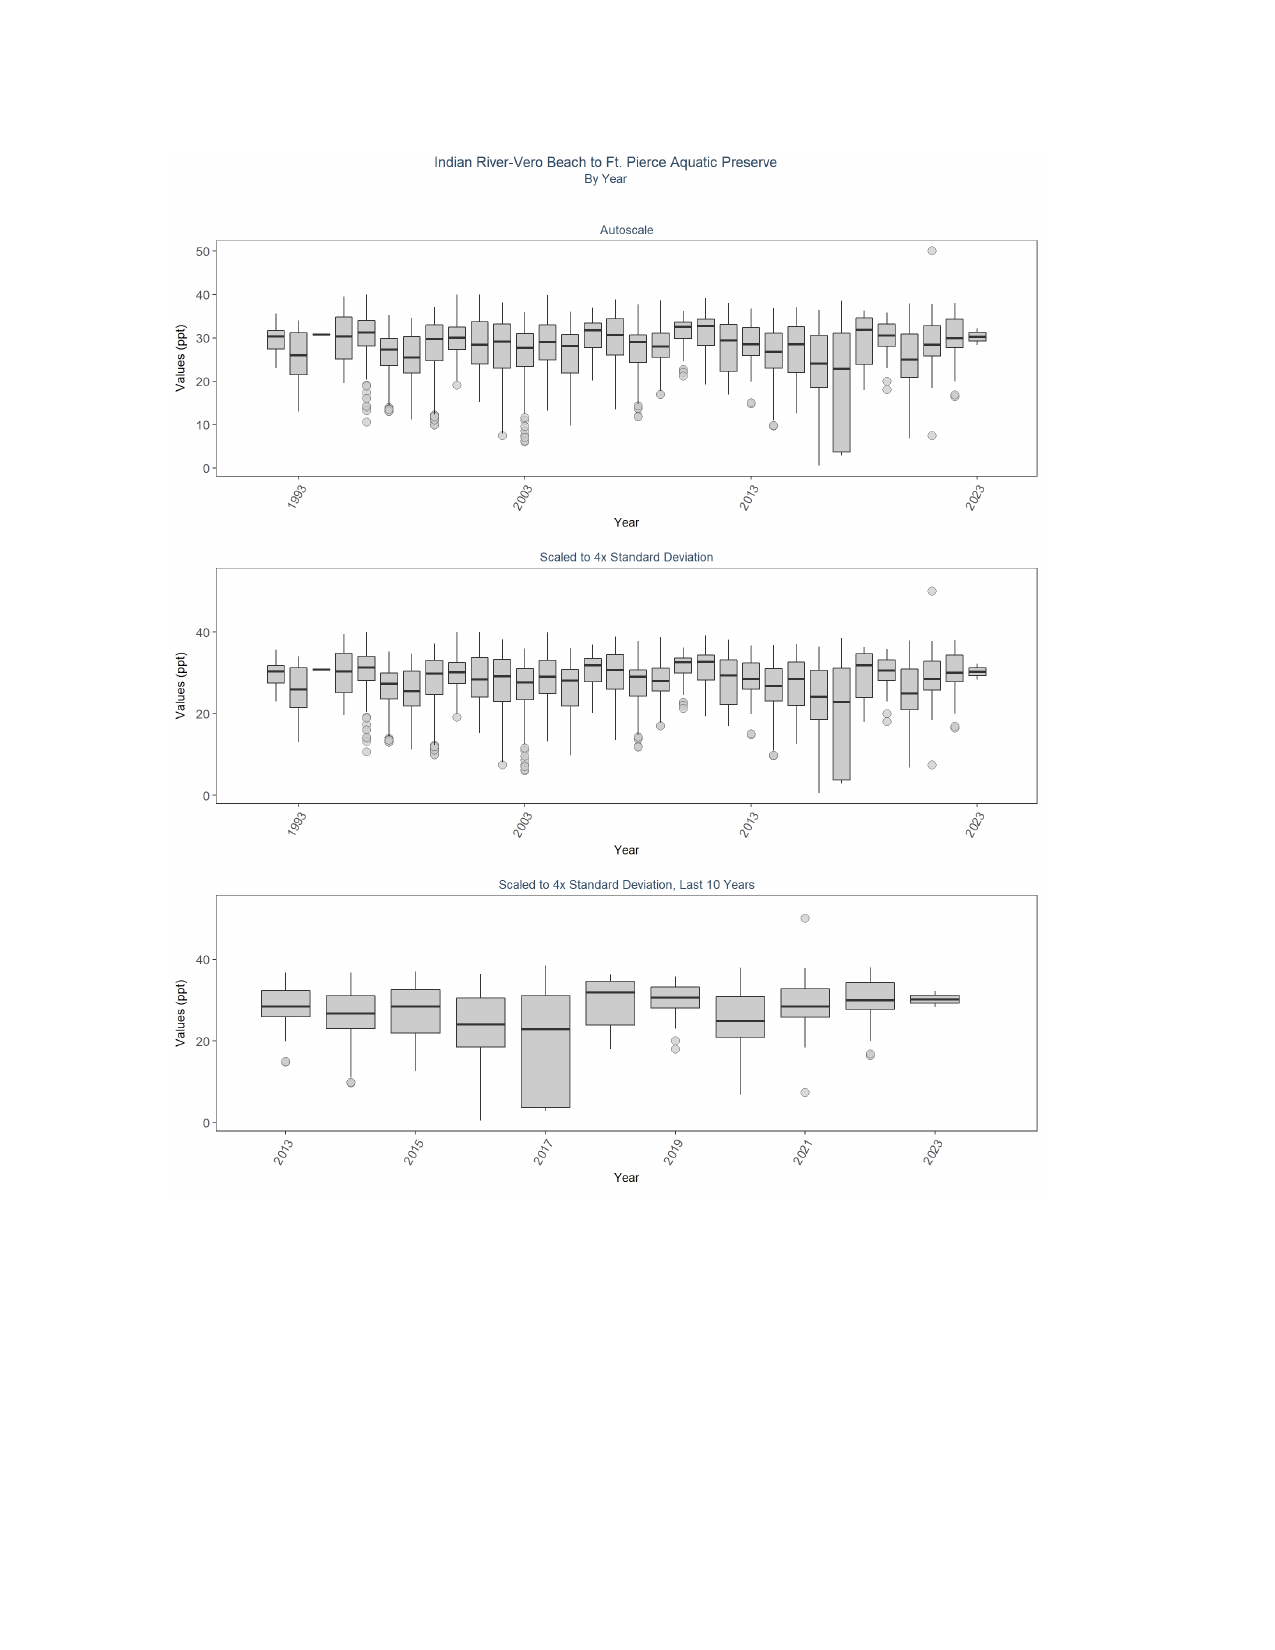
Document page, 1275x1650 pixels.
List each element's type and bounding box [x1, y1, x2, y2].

picture [168, 150, 1044, 1200]
